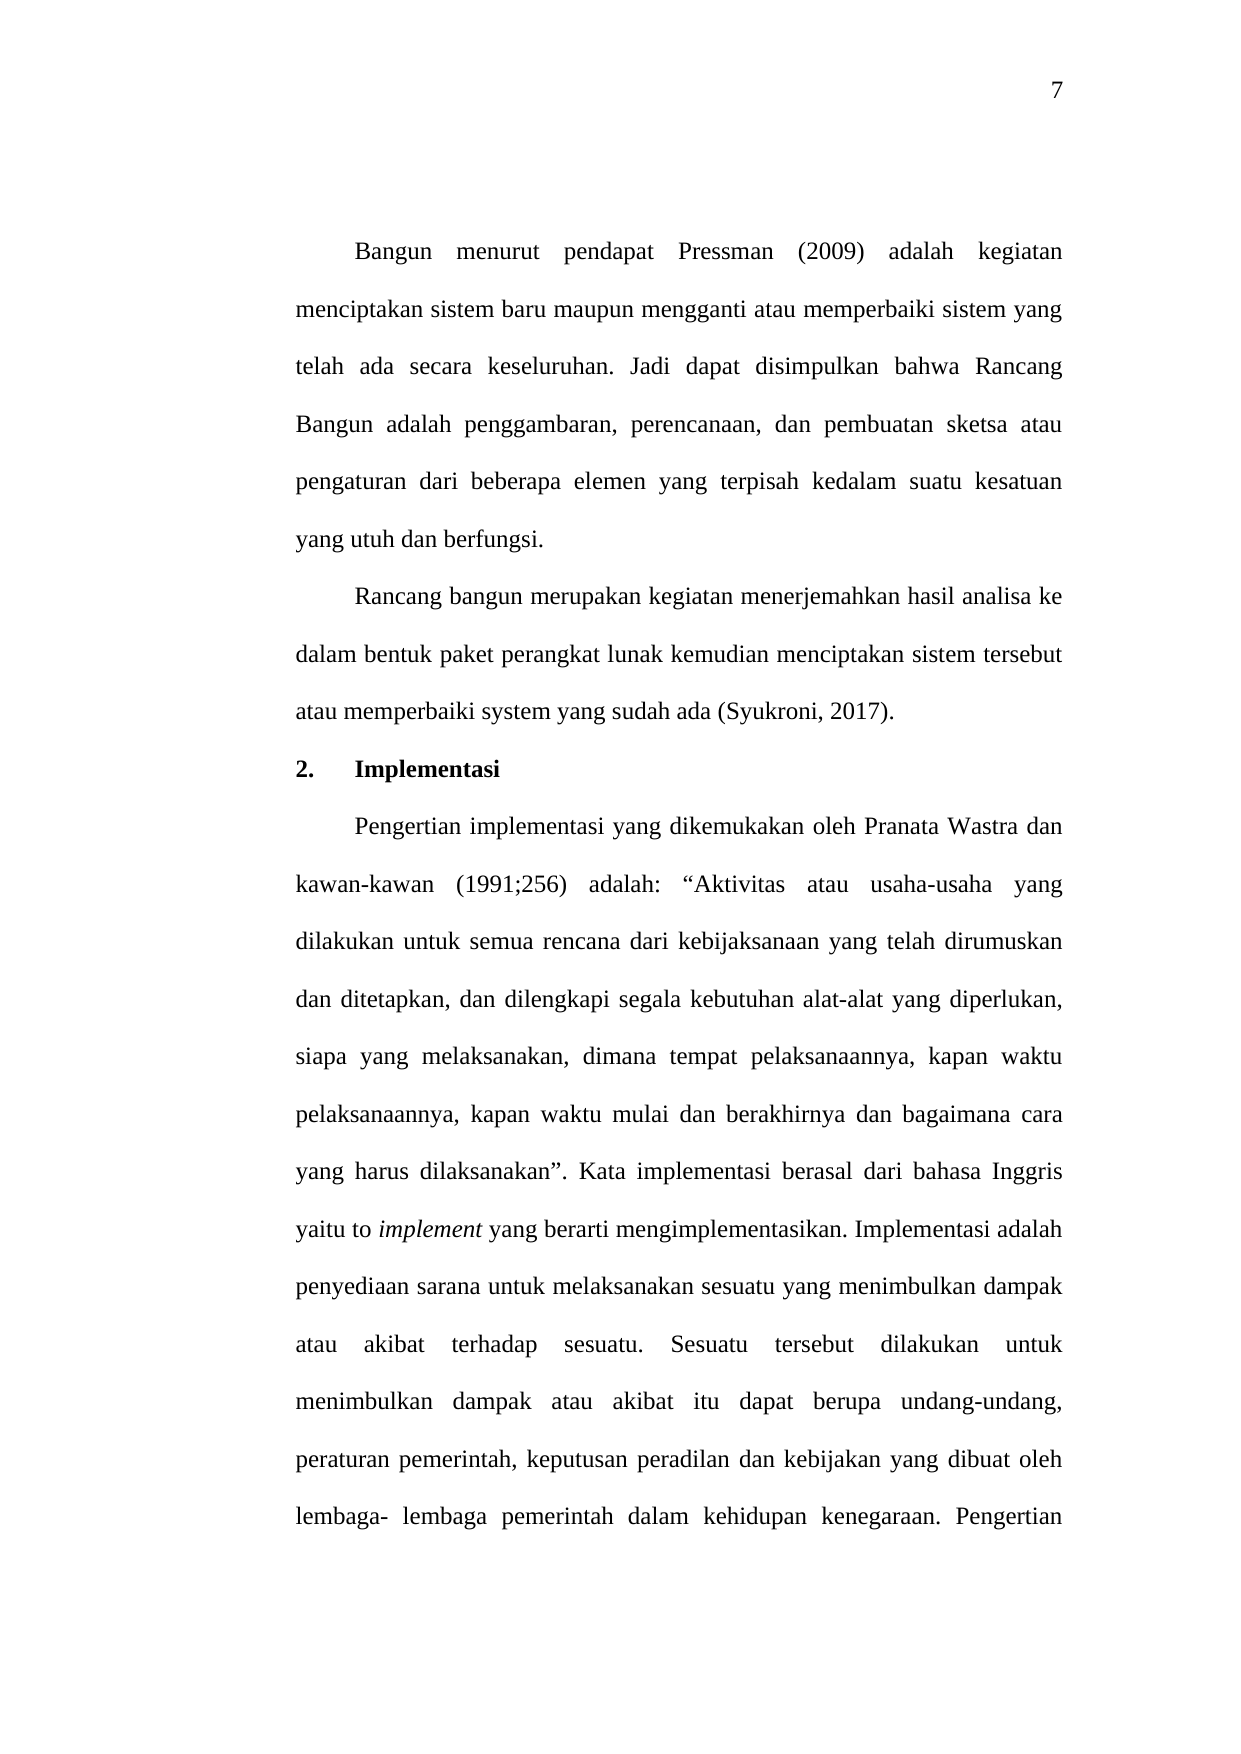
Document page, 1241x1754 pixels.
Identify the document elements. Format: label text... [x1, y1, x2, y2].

list Implementasi [295, 754, 1063, 782]
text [295, 811, 1063, 1530]
text Rancang bangun merupakan kegiatan menerjemahkan hasil analisa ke dalam bentuk paket perangkat lunak kemudian menciptakan sistem tersebut atau memperbaiki system yang sudah ada (Syukroni, 2017). [295, 581, 1063, 725]
text Bangun menurut pendapat Pressman (2009) adalah kegiatan menciptakan sistem baru maupun mengganti atau memperbaiki sistem yang telah ada secara keseluruhan. Jadi dapat disimpulkan bahwa Rancang Bangun adalah penggambaran, perencanaan, dan pembuatan sketsa atau pengaturan dari beberapa elemen yang terpisah kedalam suatu kesatuan yang utuh dan berfungsi. [295, 236, 1063, 552]
